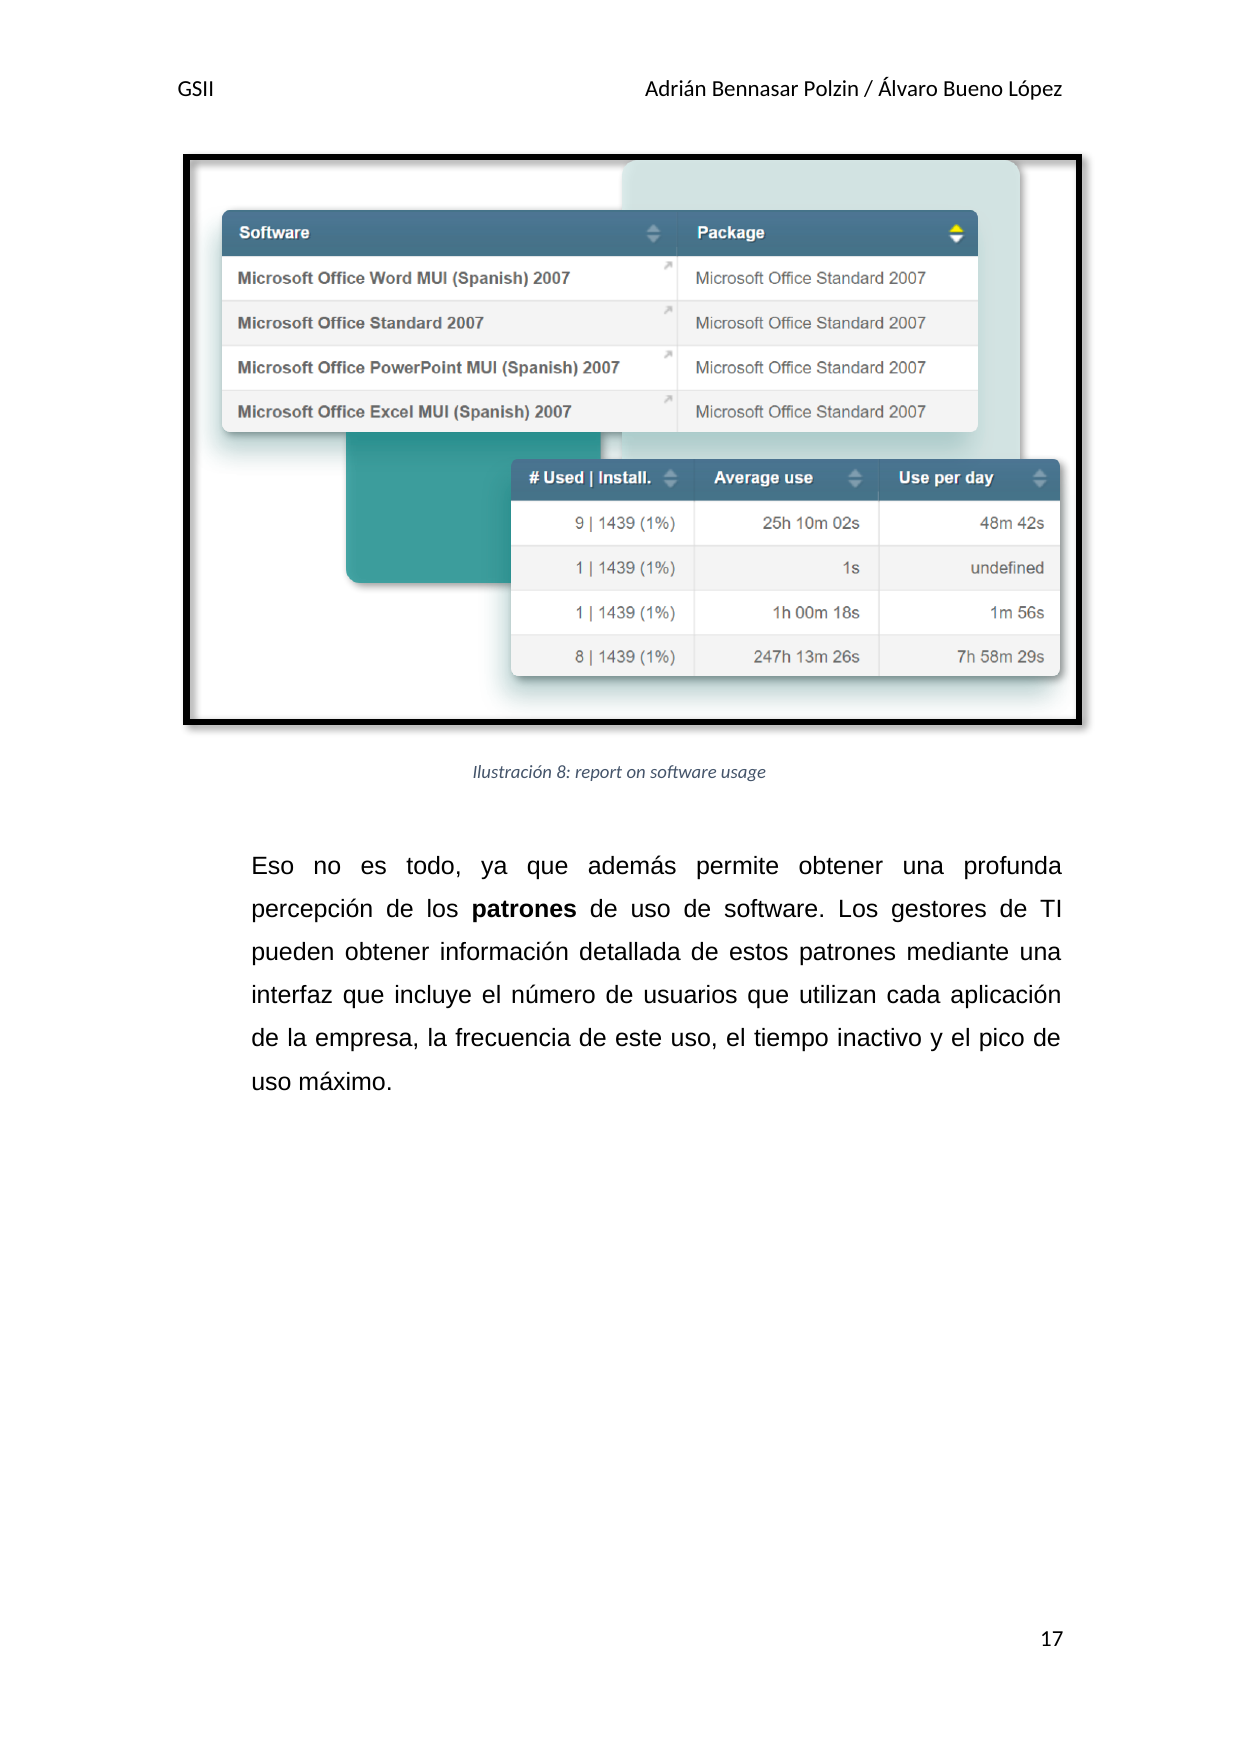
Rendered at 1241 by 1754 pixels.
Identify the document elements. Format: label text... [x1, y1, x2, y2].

picture [190, 160, 1076, 719]
text Eso no es todo, ya que además permite obtener una profunda percepción de los patrones de uso de software. Los gestores de TI pueden obtener información detallada de estos patrones mediante una interfaz que incluye el número de usuarios que utilizan cada aplicación de la empresa, la frecuencia de este uso, el tiempo inactivo y el pico de uso máximo. [251, 851, 1063, 1095]
text Ilustración 8: report on software usage [177, 760, 1063, 783]
